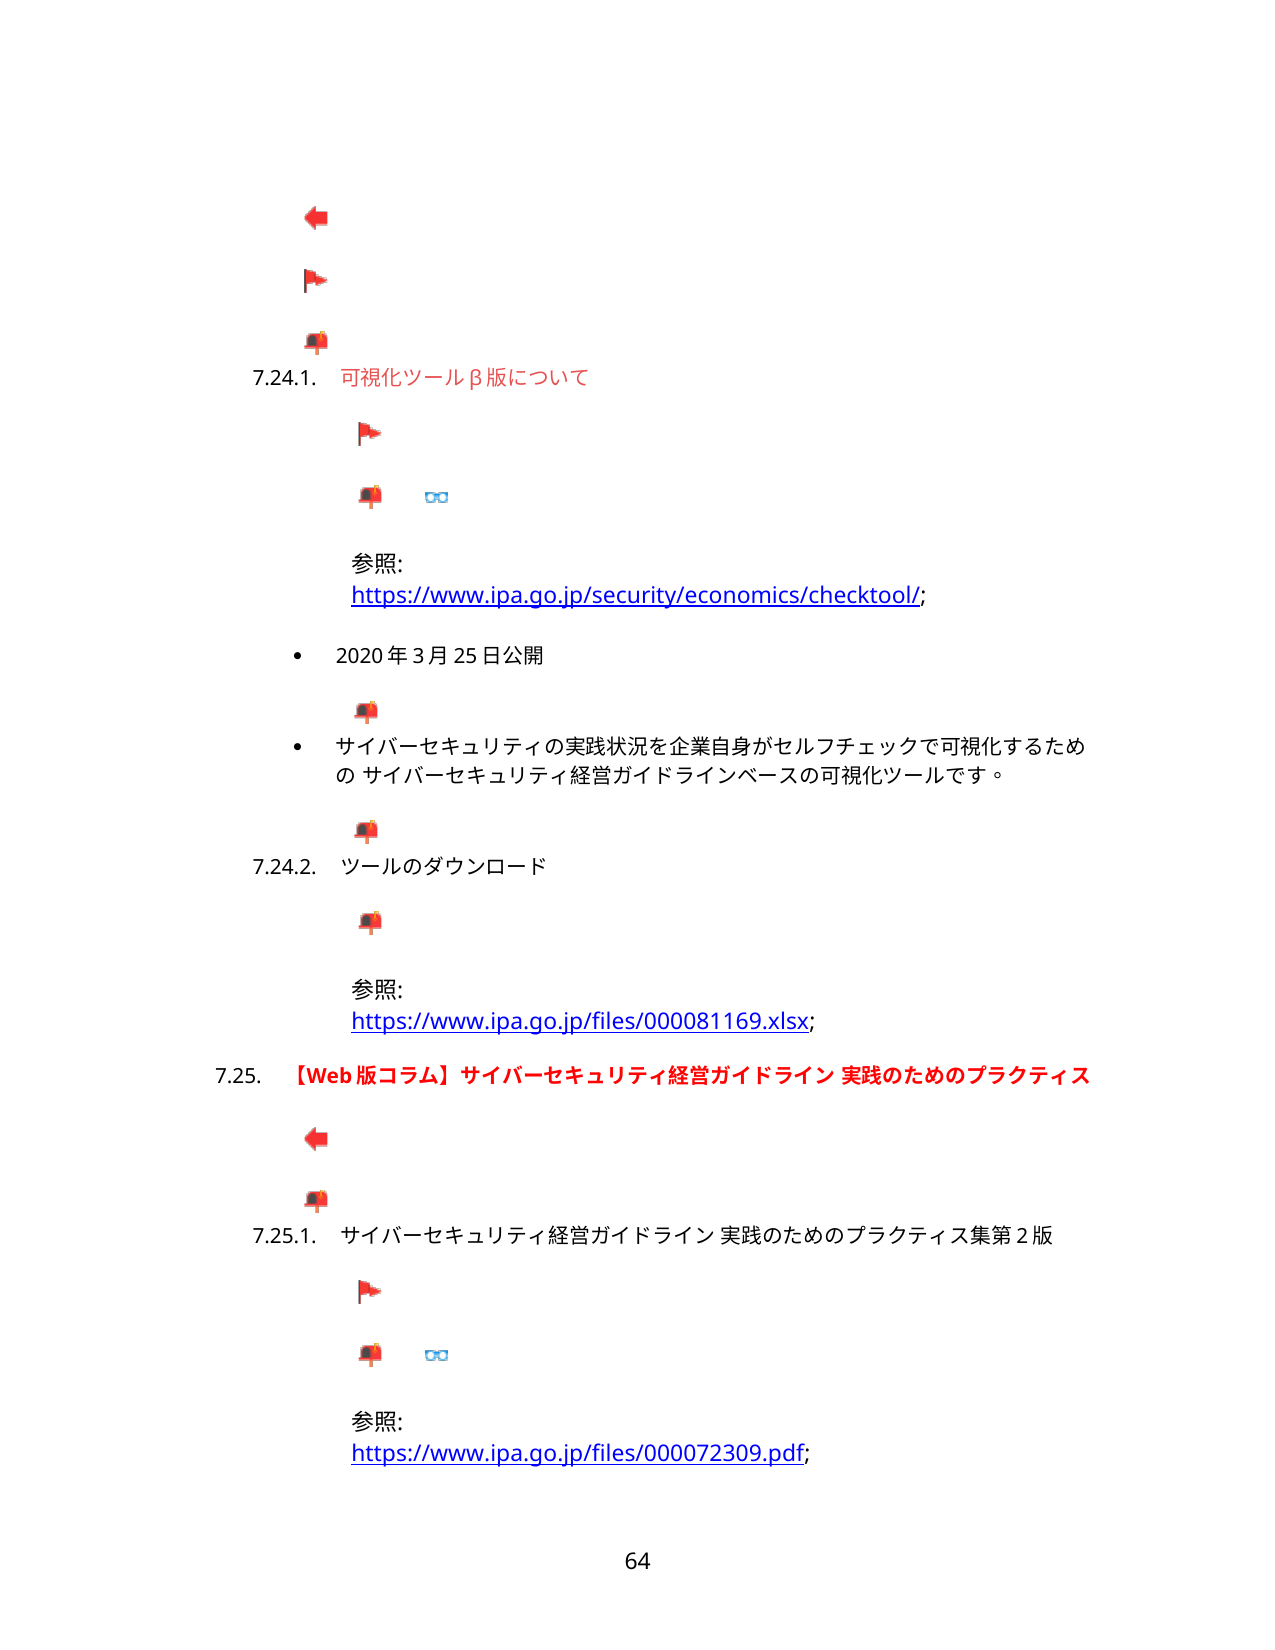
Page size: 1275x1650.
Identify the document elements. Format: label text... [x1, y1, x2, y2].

picture [358, 485, 382, 509]
list 参照: [351, 1406, 1098, 1437]
list サイバーセキュリティの実践状況を企業自身がセルフチェックで可視化するための サイバーセキュリティ経営ガイドラインベースの可視化ツールです。 [294, 732, 1098, 789]
picture [425, 1343, 448, 1367]
list 参照: [351, 974, 1098, 1005]
picture [425, 485, 448, 509]
list 2020年3月25日公開 [294, 641, 1098, 670]
list ツールのダウンロード [252, 852, 1098, 880]
text https://www.ipa.go.jp/security/economics/checktool/; [351, 579, 1098, 610]
picture [304, 1127, 328, 1151]
picture [358, 1280, 382, 1304]
picture [304, 1190, 328, 1213]
picture [354, 701, 378, 724]
picture [304, 269, 328, 293]
picture [354, 820, 378, 844]
picture [358, 1343, 382, 1367]
list 可視化ツールβ版について [252, 363, 1098, 391]
list サイバーセキュリティ経営ガイドライン 実践のためのプラクティス集第2版 [252, 1221, 1098, 1249]
text https://www.ipa.go.jp/files/000081169.xlsx; [351, 1005, 1098, 1036]
picture [358, 422, 382, 446]
list 【Web版コラム】サイバーセキュリティ経営ガイドライン 実践のためのプラクティス [215, 1061, 1098, 1090]
picture [358, 911, 382, 935]
text https://www.ipa.go.jp/files/000072309.pdf; [351, 1437, 1098, 1468]
picture [304, 331, 328, 355]
picture [304, 206, 328, 230]
list 参照: [351, 548, 1098, 579]
